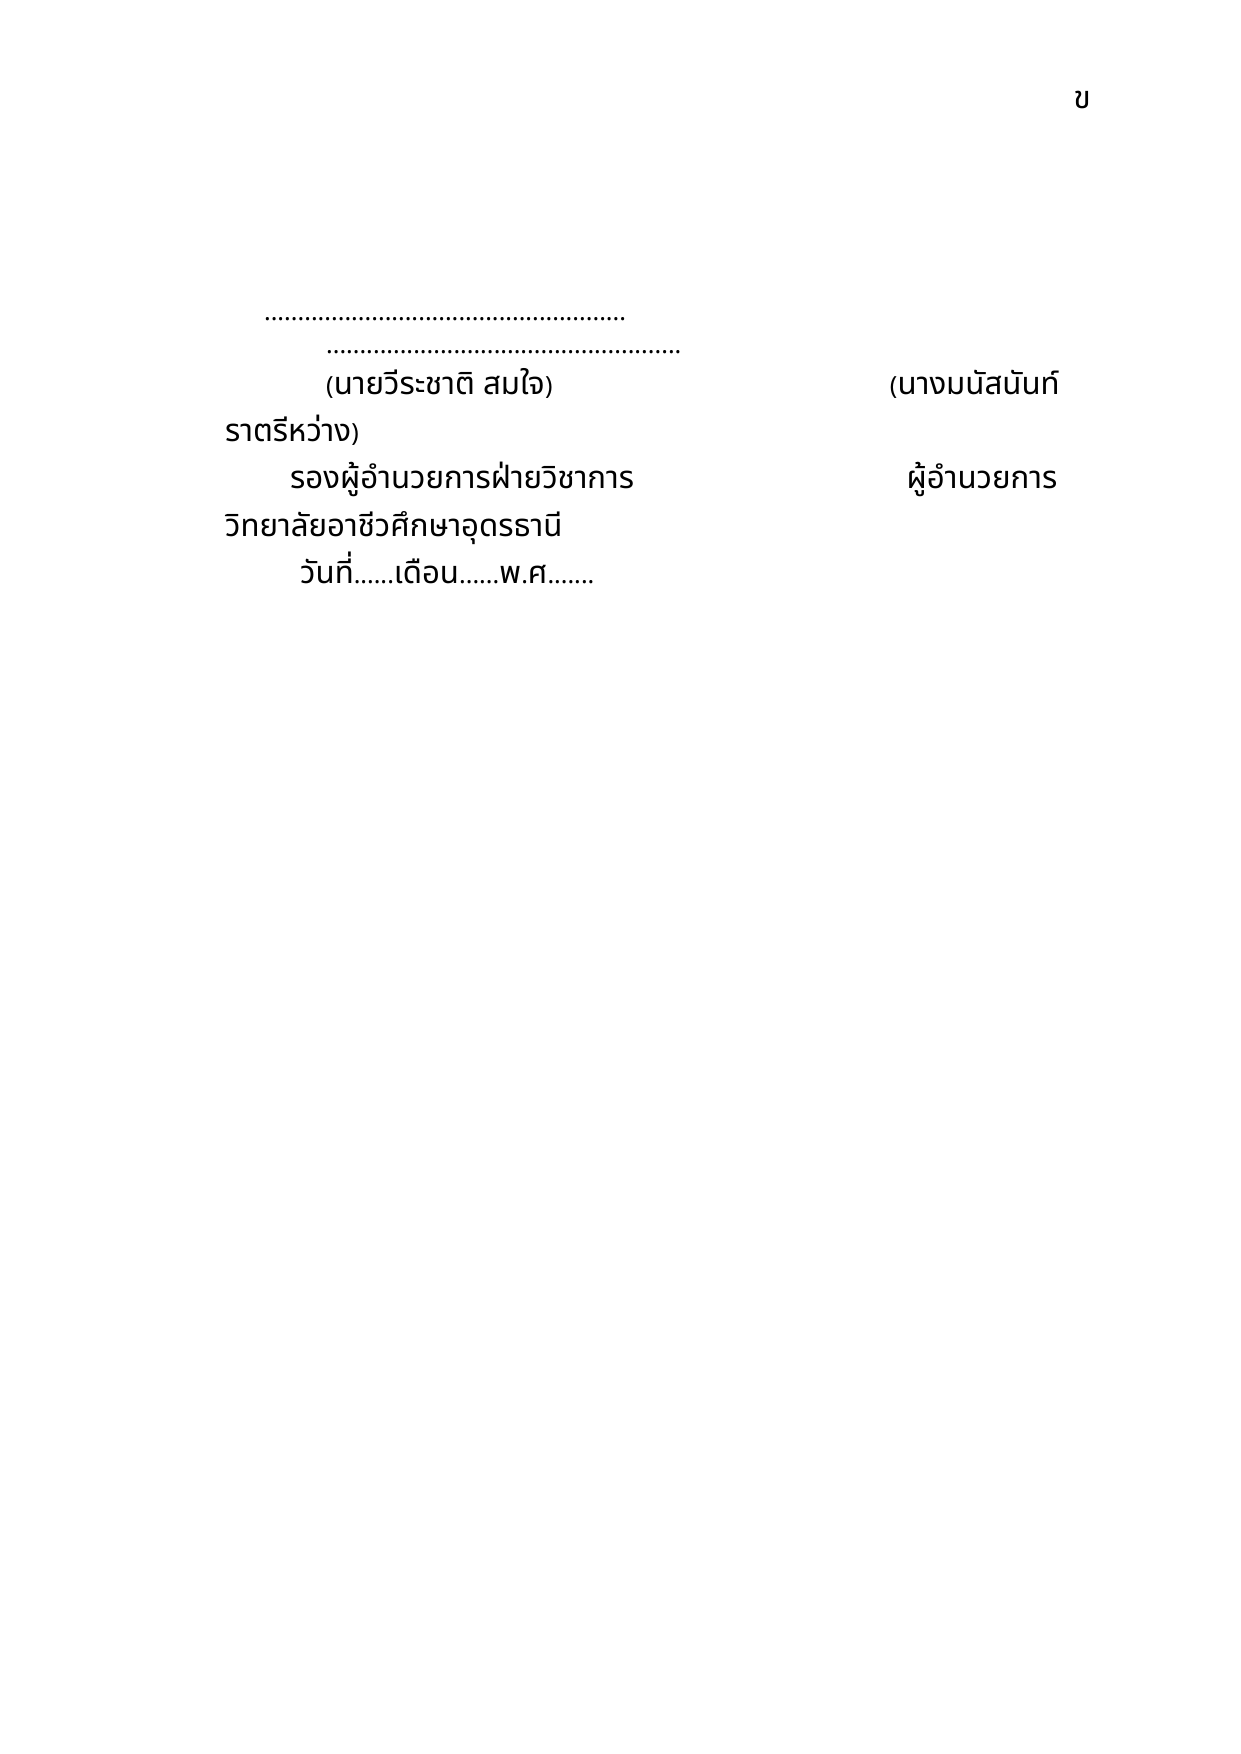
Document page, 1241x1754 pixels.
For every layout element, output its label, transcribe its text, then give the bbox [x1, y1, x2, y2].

text ...................................................... ..................................................... [225, 259, 1090, 361]
text (นายวีระชาติ สมใจ) (นางมนัสนันท์ ราตรีหว่าง) [225, 361, 1090, 456]
text รองผู้อำนวยการฝ่ายวิชาการ ผู้อำนวยการวิทยาลัยอาชีวศึกษาอุดรธานี วันที่......เดือน......พ.ศ....... [225, 456, 1090, 730]
